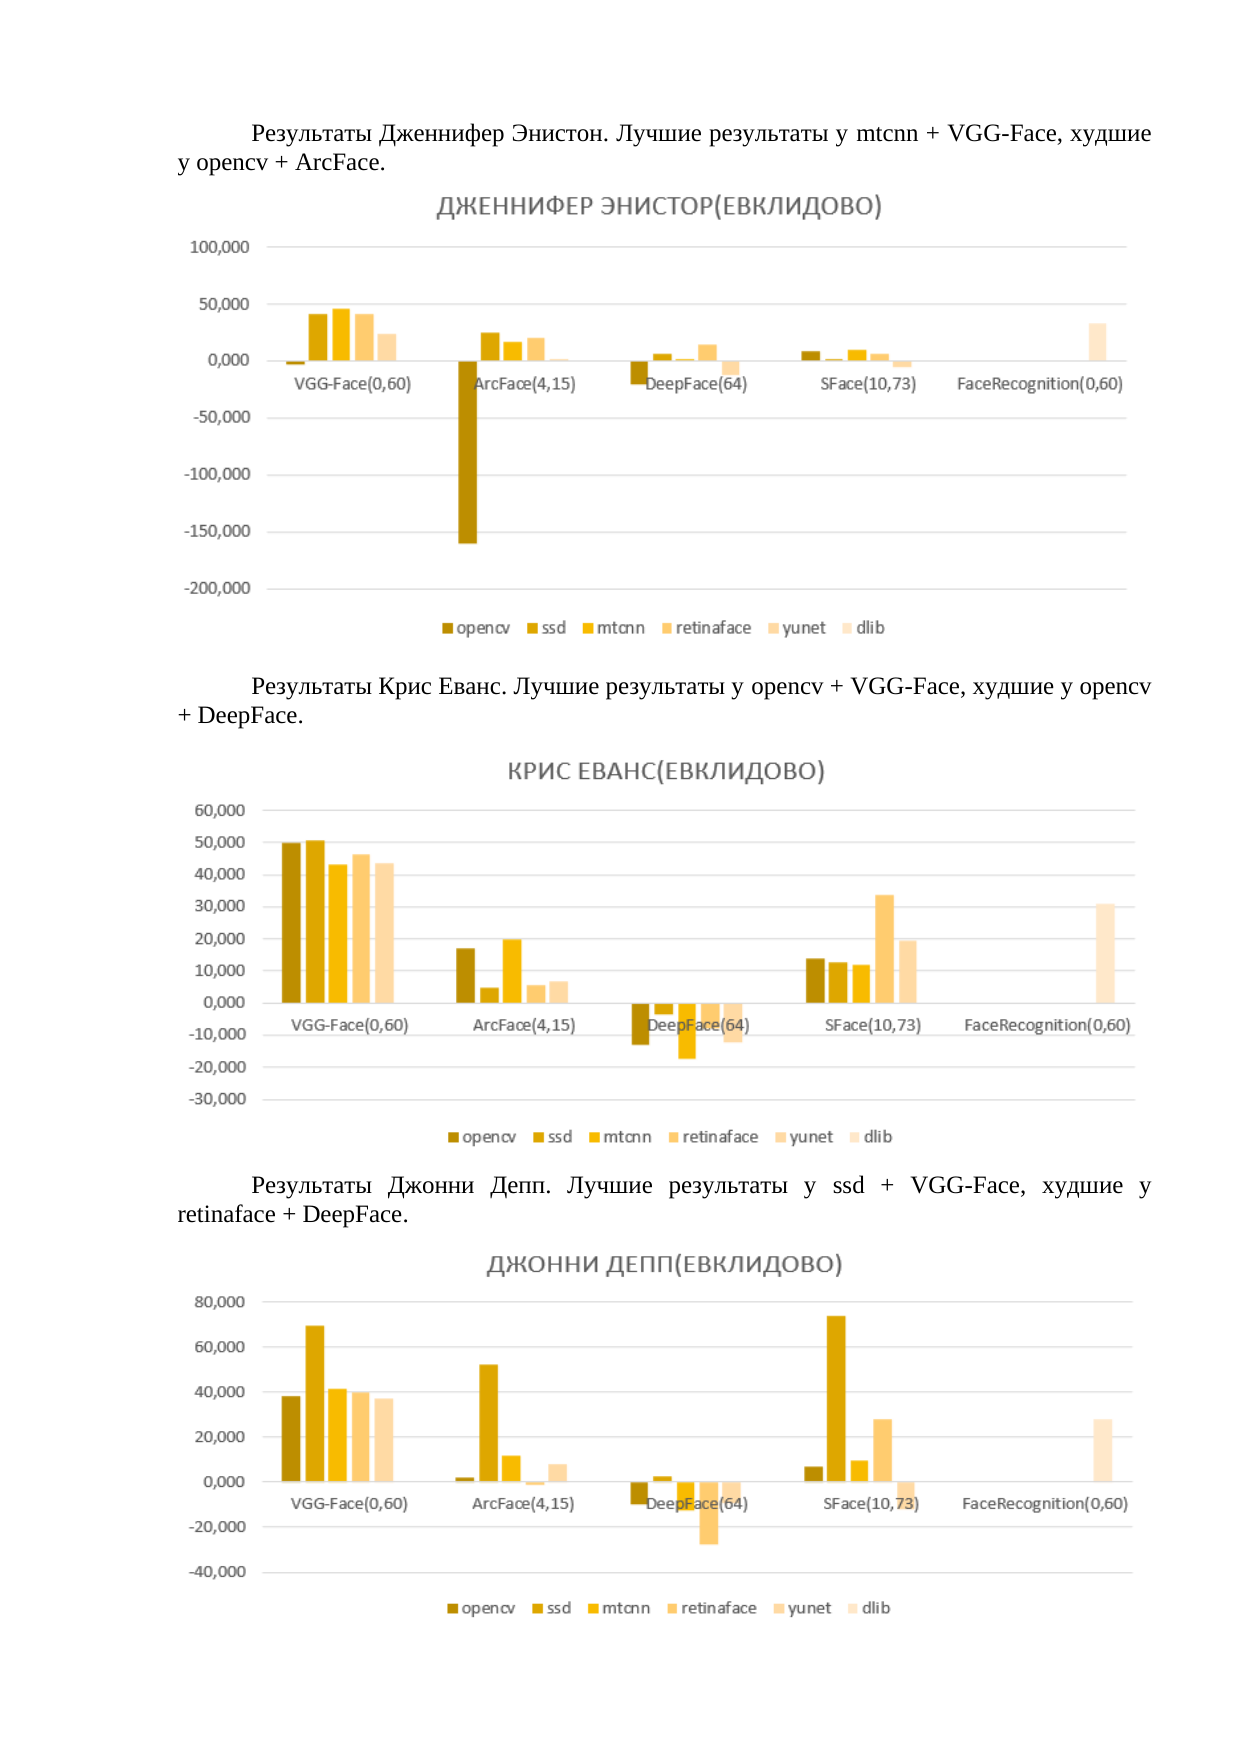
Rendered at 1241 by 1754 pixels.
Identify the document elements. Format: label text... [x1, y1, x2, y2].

text Результаты Джонни Депп. Лучшие результаты у ssd + VGG-Face, худшие у retinaface + DeepFace. [177, 1170, 1152, 1227]
picture [177, 192, 1146, 655]
text Результаты Крис Еванс. Лучшие результаты у opencv + VGG-Face, худшие у opencv + DeepFace. [177, 671, 1152, 728]
picture [177, 745, 1152, 1154]
picture [177, 1244, 1152, 1633]
text Результаты Дженнифер Энистон. Лучшие результаты у mtcnn + VGG-Face, худшие у opencv + ArcFace. [177, 118, 1152, 176]
